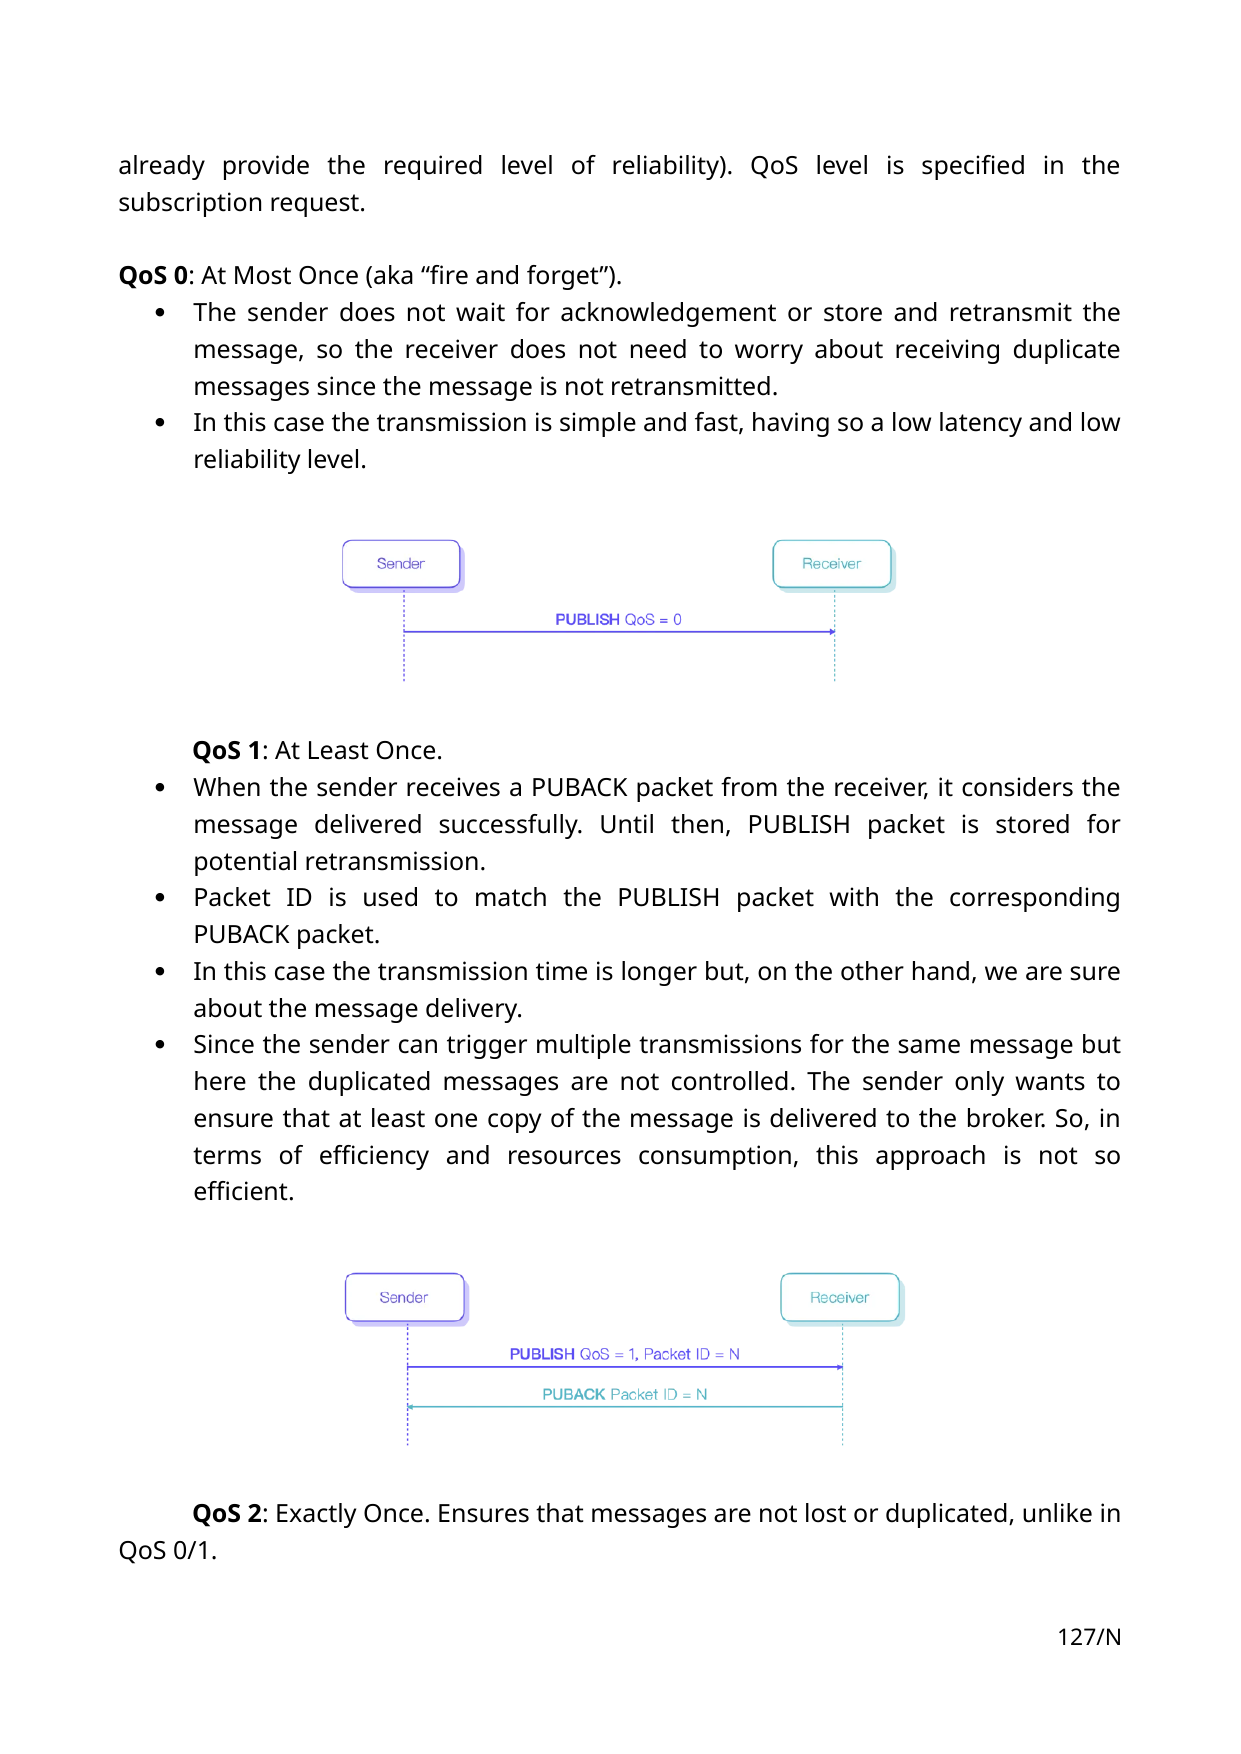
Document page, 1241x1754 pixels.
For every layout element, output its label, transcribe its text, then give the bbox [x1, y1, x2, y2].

picture [327, 515, 913, 694]
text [118, 148, 1122, 218]
list Packet ID is used to match the PUBLISH packet with the corresponding PUBACK packet. [156, 880, 1122, 951]
list The sender does not wait for acknowledgement or store and retransmit the message, so the receiver does not need to worry about receiving duplicate messages since the message is not retransmitted. [156, 295, 1122, 402]
picture [325, 1247, 915, 1457]
text QoS 0: At Most Once (aka “fire and forget”). [118, 258, 1122, 292]
list In this case the transmission time is longer but, on the other hand, we are sure about the message delivery. [156, 953, 1122, 1024]
list Since the sender can trigger multiple transmissions for the same message but here the duplicated messages are not controlled. The sender only wants to ensure that at least one copy of the message is delivered to the broker. So, in terms of efficiency and resources consumption, this approach is not so efficient. [156, 1027, 1122, 1208]
list When the sender receives a PUBACK packet from the receiver, it considers the message delivered successfully. Until then, PUBLISH packet is stored for potential retransmission. [156, 769, 1122, 877]
list QoS 2: Exactly Once. Ensures that messages are not lost or duplicated, unlike in QoS 0/1. [118, 1496, 1122, 1566]
list In this case the transmission is simple and fast, having so a low latency and low reliability level. [156, 405, 1122, 476]
list QoS 1: At Least Once. [118, 733, 1122, 767]
